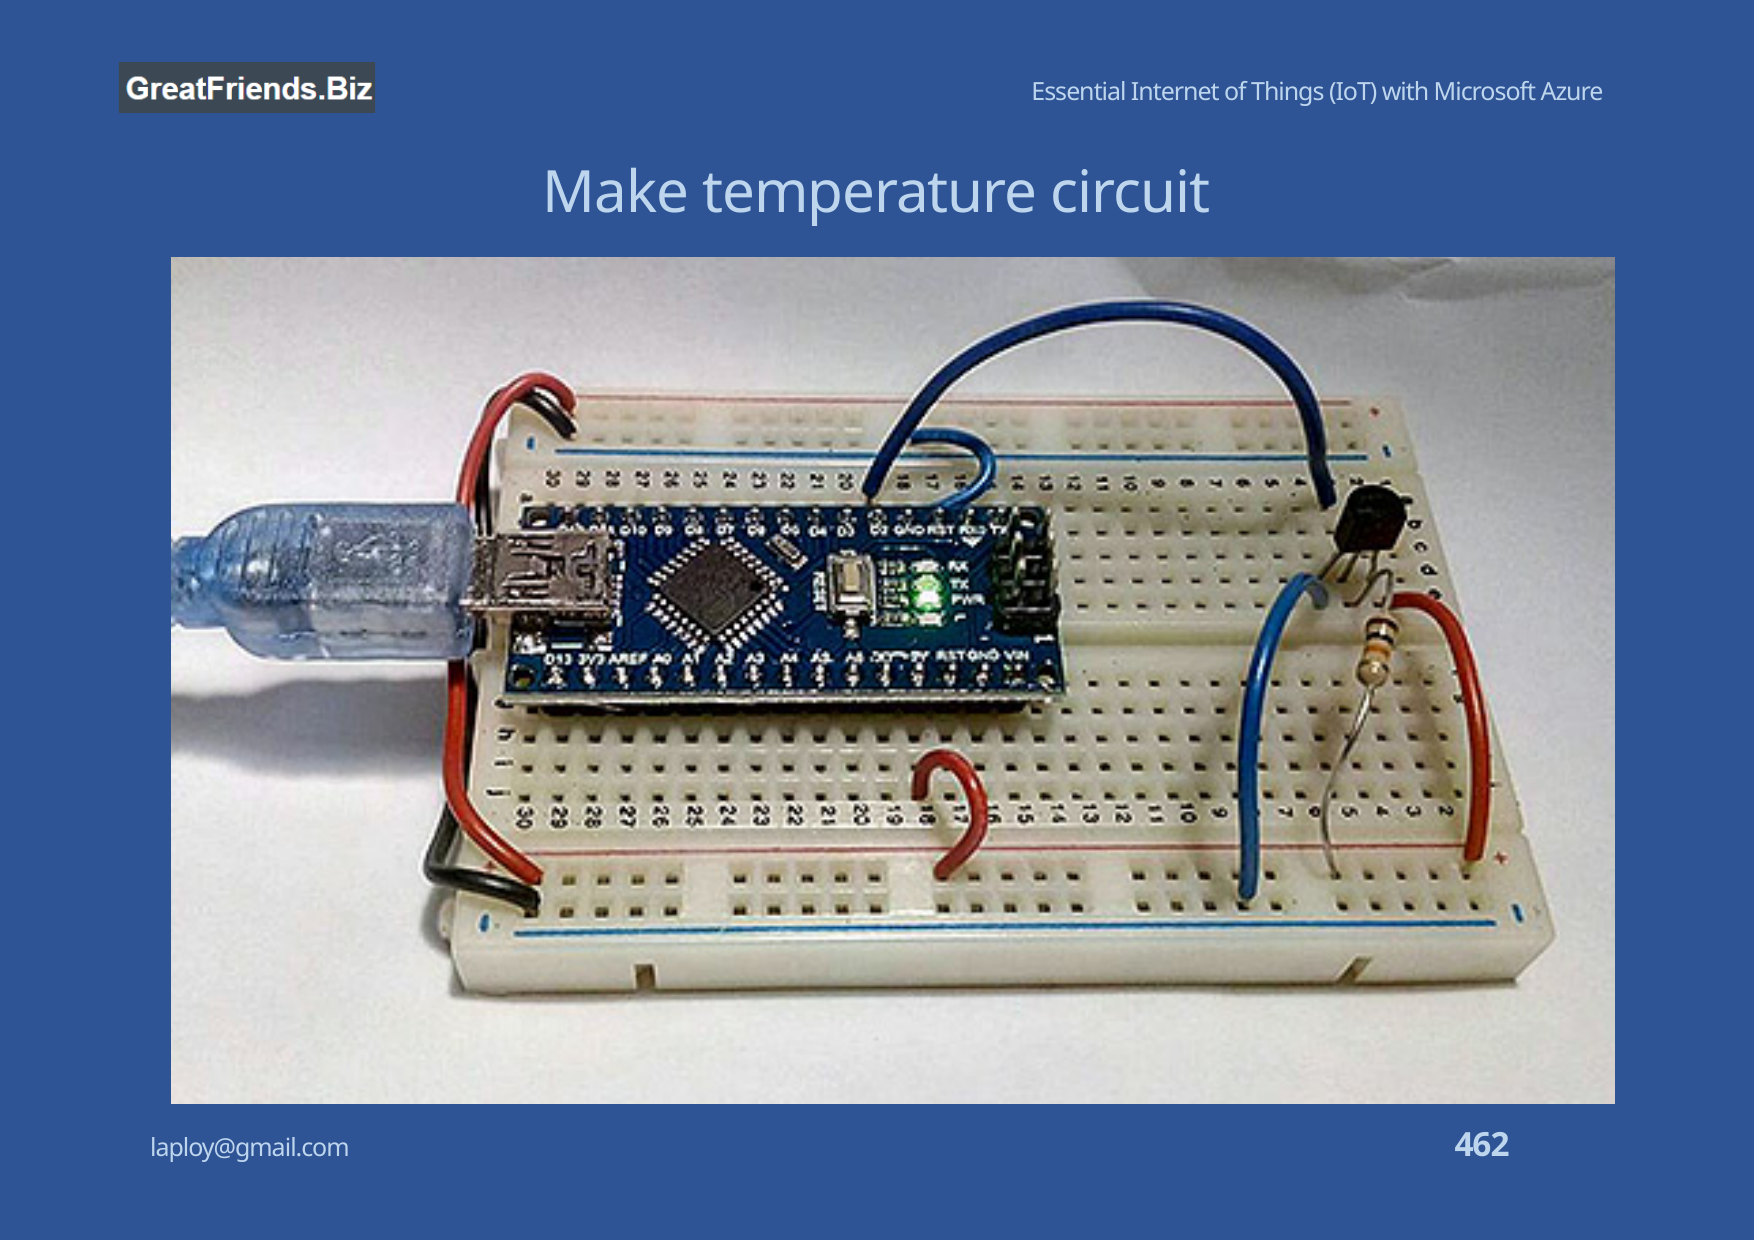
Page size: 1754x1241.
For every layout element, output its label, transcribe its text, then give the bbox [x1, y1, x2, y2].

title Make temperature circuit [150, 150, 1604, 229]
picture [171, 257, 1615, 1104]
picture [118, 62, 375, 113]
